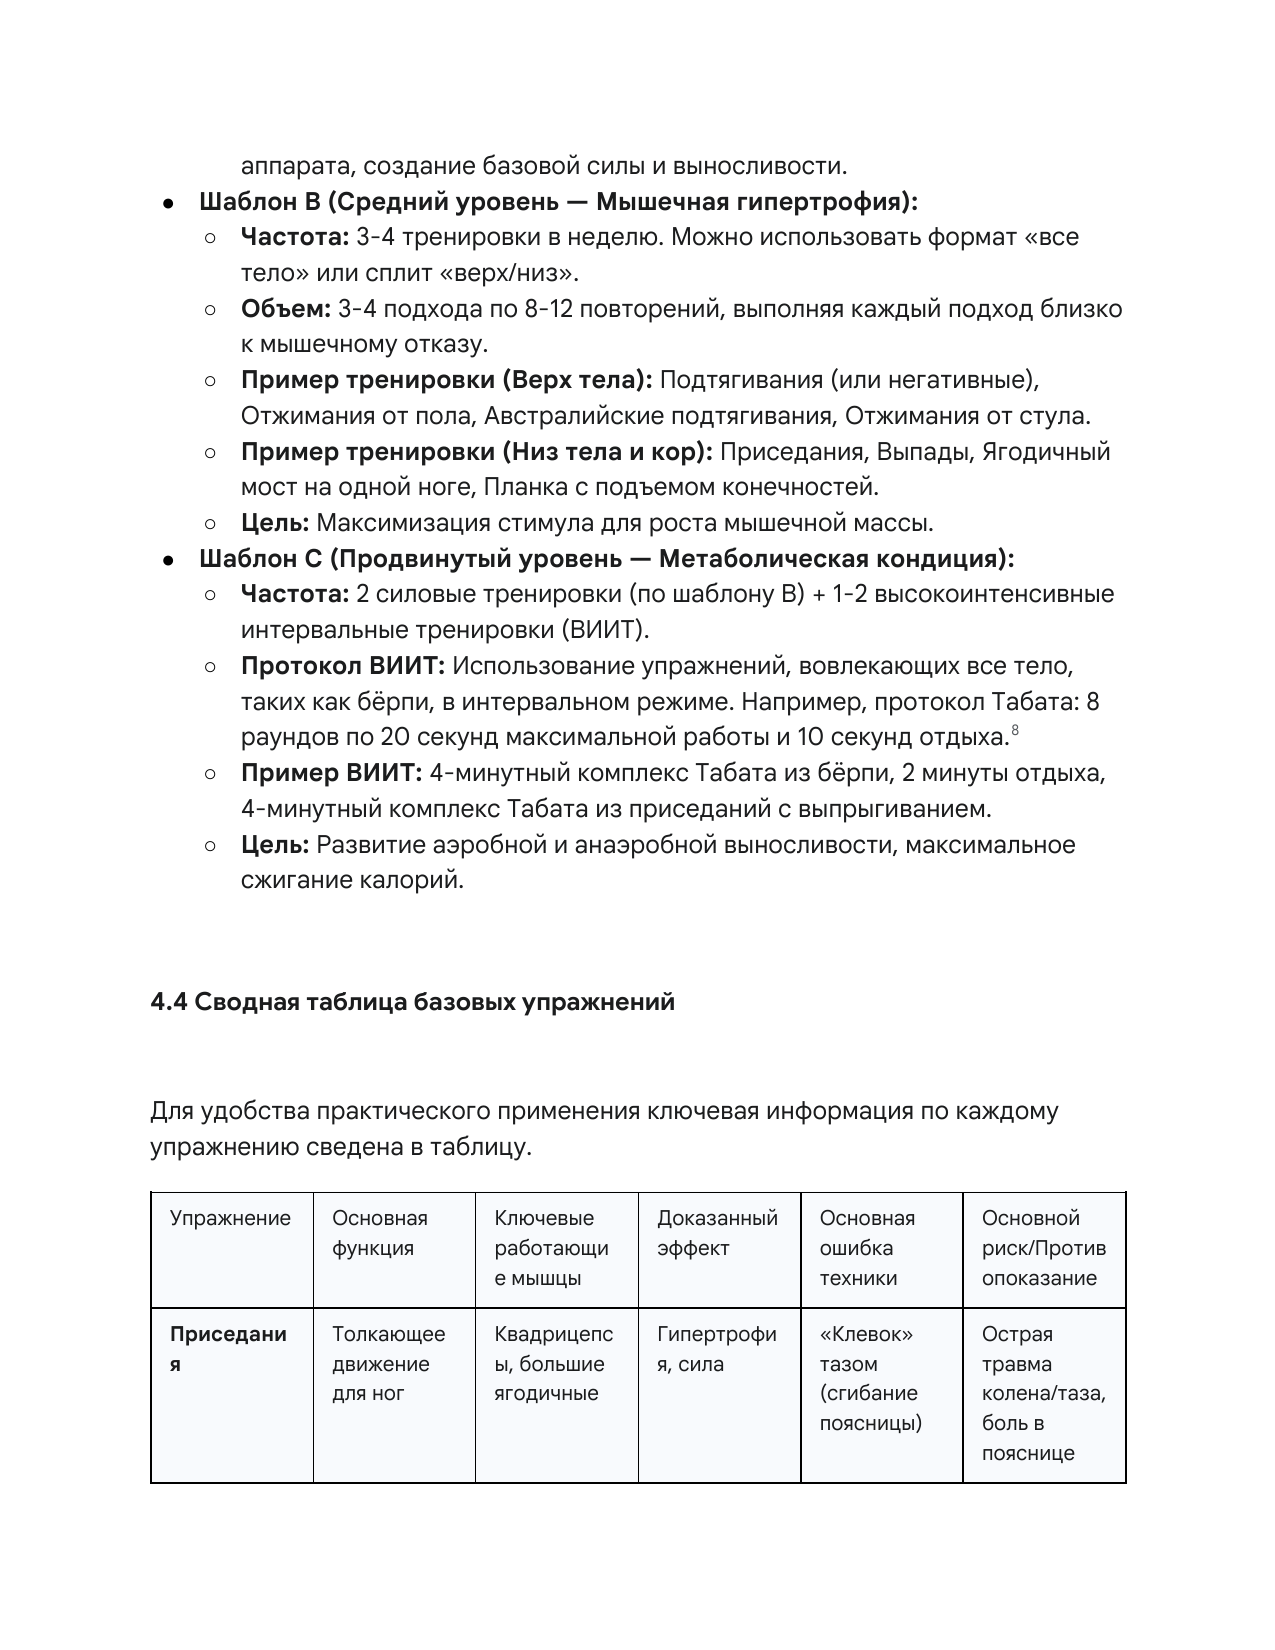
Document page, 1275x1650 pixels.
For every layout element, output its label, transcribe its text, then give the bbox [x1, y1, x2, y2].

list Шаблон B (Средний уровень — Мышечная гипертрофия): [161, 186, 1125, 217]
subtitle 4.4 Сводная таблица базовых упражнений [150, 986, 1125, 1017]
table_header Основная функция [314, 1193, 475, 1307]
list Объем: 3-4 подхода по 8-12 повторений, выполняя каждый подход близко к мышечному отказу. [203, 293, 1125, 360]
table_header Основной риск/Противопоказание [964, 1193, 1125, 1307]
list Цель: Развитие аэробной и анаэробной выносливости, максимальное сжигание калорий. [203, 829, 1125, 896]
table_cell Приседания [152, 1309, 313, 1482]
table_header Ключевые работающие мышцы [476, 1193, 638, 1307]
table_cell Гипертрофия, сила [639, 1309, 800, 1482]
list Частота: 2 силовые тренировки (по шаблону B) + 1-2 высокоинтенсивные интервальные тренировки (ВИИТ). [203, 579, 1125, 646]
table_cell Острая травма колена/таза, боль в пояснице [964, 1309, 1125, 1482]
table_header Упражнение [152, 1193, 313, 1307]
table_cell Толкающее движение для ног [314, 1309, 475, 1482]
list Пример ВИИТ: 4-минутный комплекс Табата из бёрпи, 2 минуты отдыха, 4-минутный комплекс Табата из приседаний с выпрыгиванием. [203, 757, 1125, 824]
list Шаблон C (Продвинутый уровень — Метаболическая кондиция): [161, 543, 1125, 574]
list Частота: 3-4 тренировки в неделю. Можно использовать формат «все тело» или сплит «верх/низ». [203, 221, 1125, 288]
list Протокол ВИИТ: Использование упражнений, вовлекающих все тело, таких как бёрпи, в интервальном режиме. Например, протокол Табата: 8 раундов по 20 секунд максимальной работы и 10 секунд отдыха.8 [203, 650, 1125, 753]
text Для удобства практического применения ключевая информация по каждому упражнению сведена в таблицу. [150, 1095, 1125, 1162]
list Пример тренировки (Низ тела и кор): Приседания, Выпады, Ягодичный мост на одной ноге, Планка с подъемом конечностей. [203, 436, 1125, 503]
list Пример тренировки (Верх тела): Подтягивания (или негативные), Отжимания от пола, Австралийские подтягивания, Отжимания от стула. [203, 364, 1125, 431]
table_header Доказанный эффект [639, 1193, 800, 1307]
table_cell «Клевок» тазом (сгибание поясницы) [802, 1309, 962, 1482]
table_cell Квадрицепсы, большие ягодичные [476, 1309, 638, 1482]
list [203, 150, 1125, 181]
list Цель: Максимизация стимула для роста мышечной массы. [203, 507, 1125, 539]
table_header Основная ошибка техники [802, 1193, 962, 1307]
